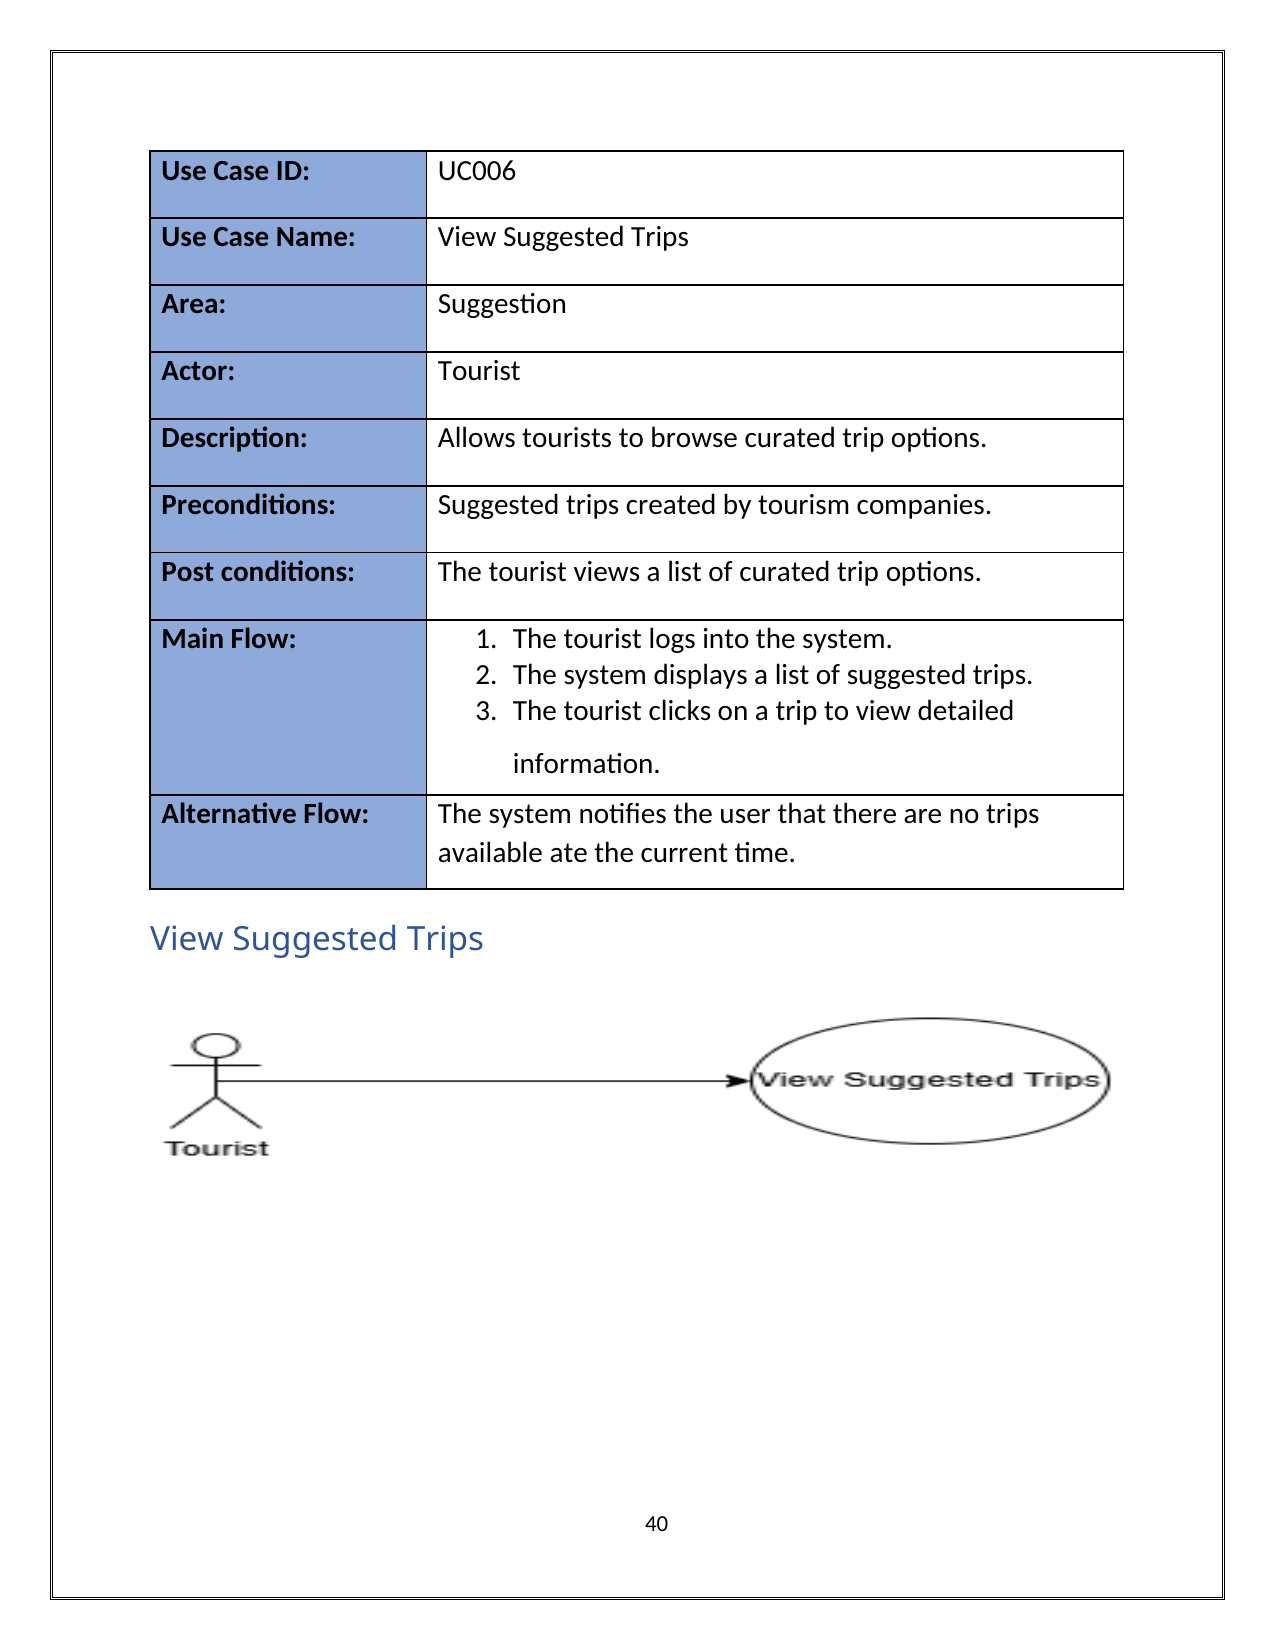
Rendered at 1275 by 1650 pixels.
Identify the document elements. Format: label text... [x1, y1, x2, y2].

picture [150, 1010, 1125, 1170]
table_cell Description: [151, 420, 426, 485]
table_cell Allows tourists to browse curated trip options. [427, 420, 1123, 485]
table_cell Area: [151, 286, 426, 351]
table_cell Main Flow: [151, 621, 426, 794]
table_cell Alternative Flow: [151, 796, 426, 888]
table_header UC006 [427, 152, 1123, 217]
table_cell The tourist logs into the system. The system displays a list of suggested trips. The tourist clicks on a trip to view detailed information. [427, 621, 1123, 794]
table_header Use Case ID: [151, 152, 426, 217]
table_cell View Suggested Trips [427, 219, 1123, 284]
table_cell Preconditions: [151, 487, 426, 552]
table_cell Actor: [151, 353, 426, 418]
table_cell Suggested trips created by tourism companies. [427, 487, 1123, 552]
table_cell Post conditions: [151, 553, 426, 619]
table_cell Tourist [427, 353, 1123, 418]
table_cell Suggestion [427, 286, 1123, 351]
table_cell Use Case Name: [151, 219, 426, 284]
table_cell The tourist views a list of curated trip options. [427, 553, 1123, 619]
table_cell The system notifies the user that there are no trips available ate the current time. [427, 796, 1123, 888]
text View Suggested Trips [150, 915, 1125, 960]
